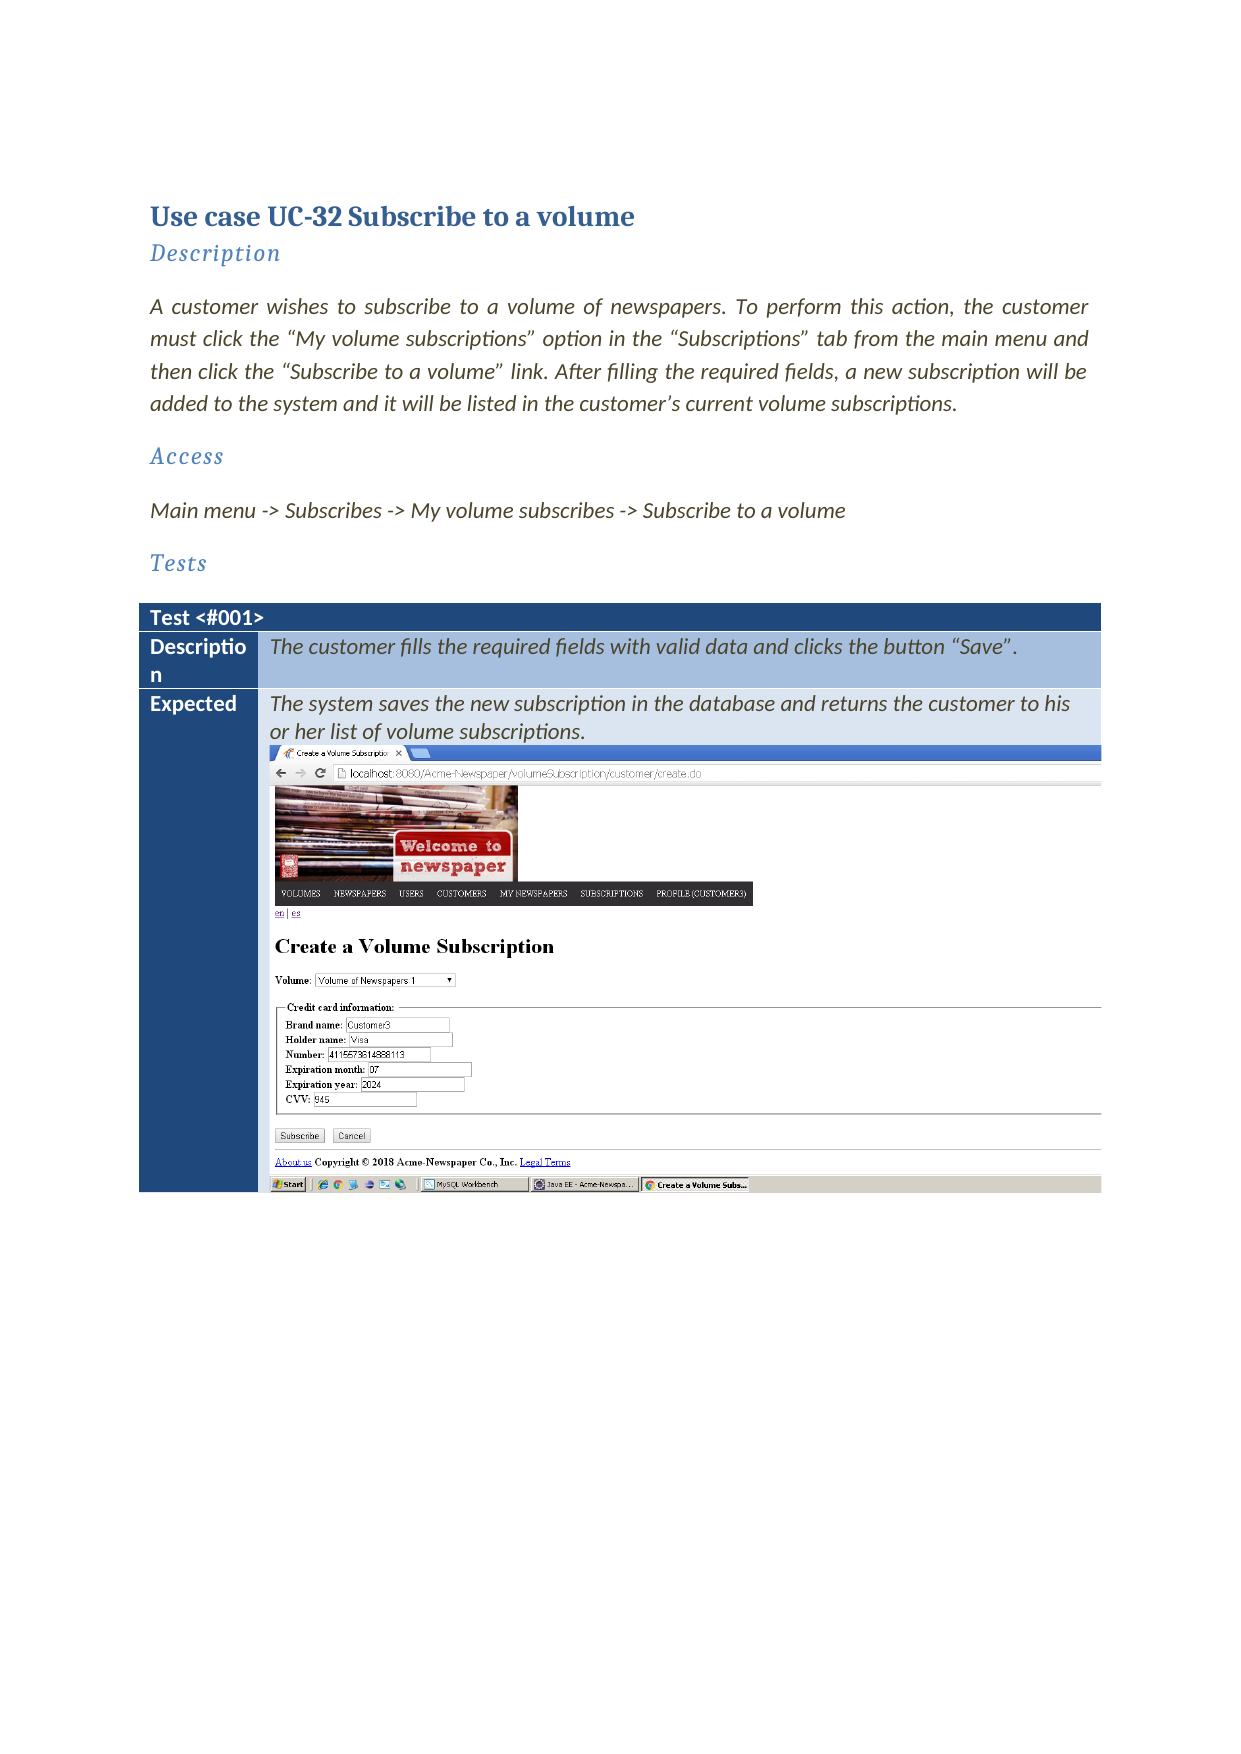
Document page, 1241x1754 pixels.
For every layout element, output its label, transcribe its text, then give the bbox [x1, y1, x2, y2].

table_header Test <#001> [139, 603, 1101, 631]
text A customer wishes to subscribe to a volume of newspapers. To perform this action, the customer must click the “My volume subscriptions” option in the “Subscriptions” tab from the main menu and then click the “Subscribe to a volume” link. After filling the required fields, a new subscription will be added to the system and it will be listed in the customer’s current volume subscriptions. [150, 292, 1090, 417]
table_cell Description [139, 632, 258, 688]
table_cell Expected [139, 689, 258, 1192]
subtitle Access [150, 442, 1090, 471]
picture [269, 745, 1102, 1193]
table_cell The customer fills the required fields with valid data and clicks the button “Save”. [258, 632, 1101, 688]
subtitle Use case UC-32 Subscribe to a volume [150, 200, 1090, 233]
subtitle Description [150, 238, 1090, 267]
table_cell The system saves the new subscription in the database and returns the customer to his or her list of volume subscriptions. [258, 689, 1101, 1192]
subtitle Tests [150, 549, 1090, 578]
text Main menu -> Subscribes -> My volume subscribes -> Subscribe to a volume [150, 496, 1090, 524]
